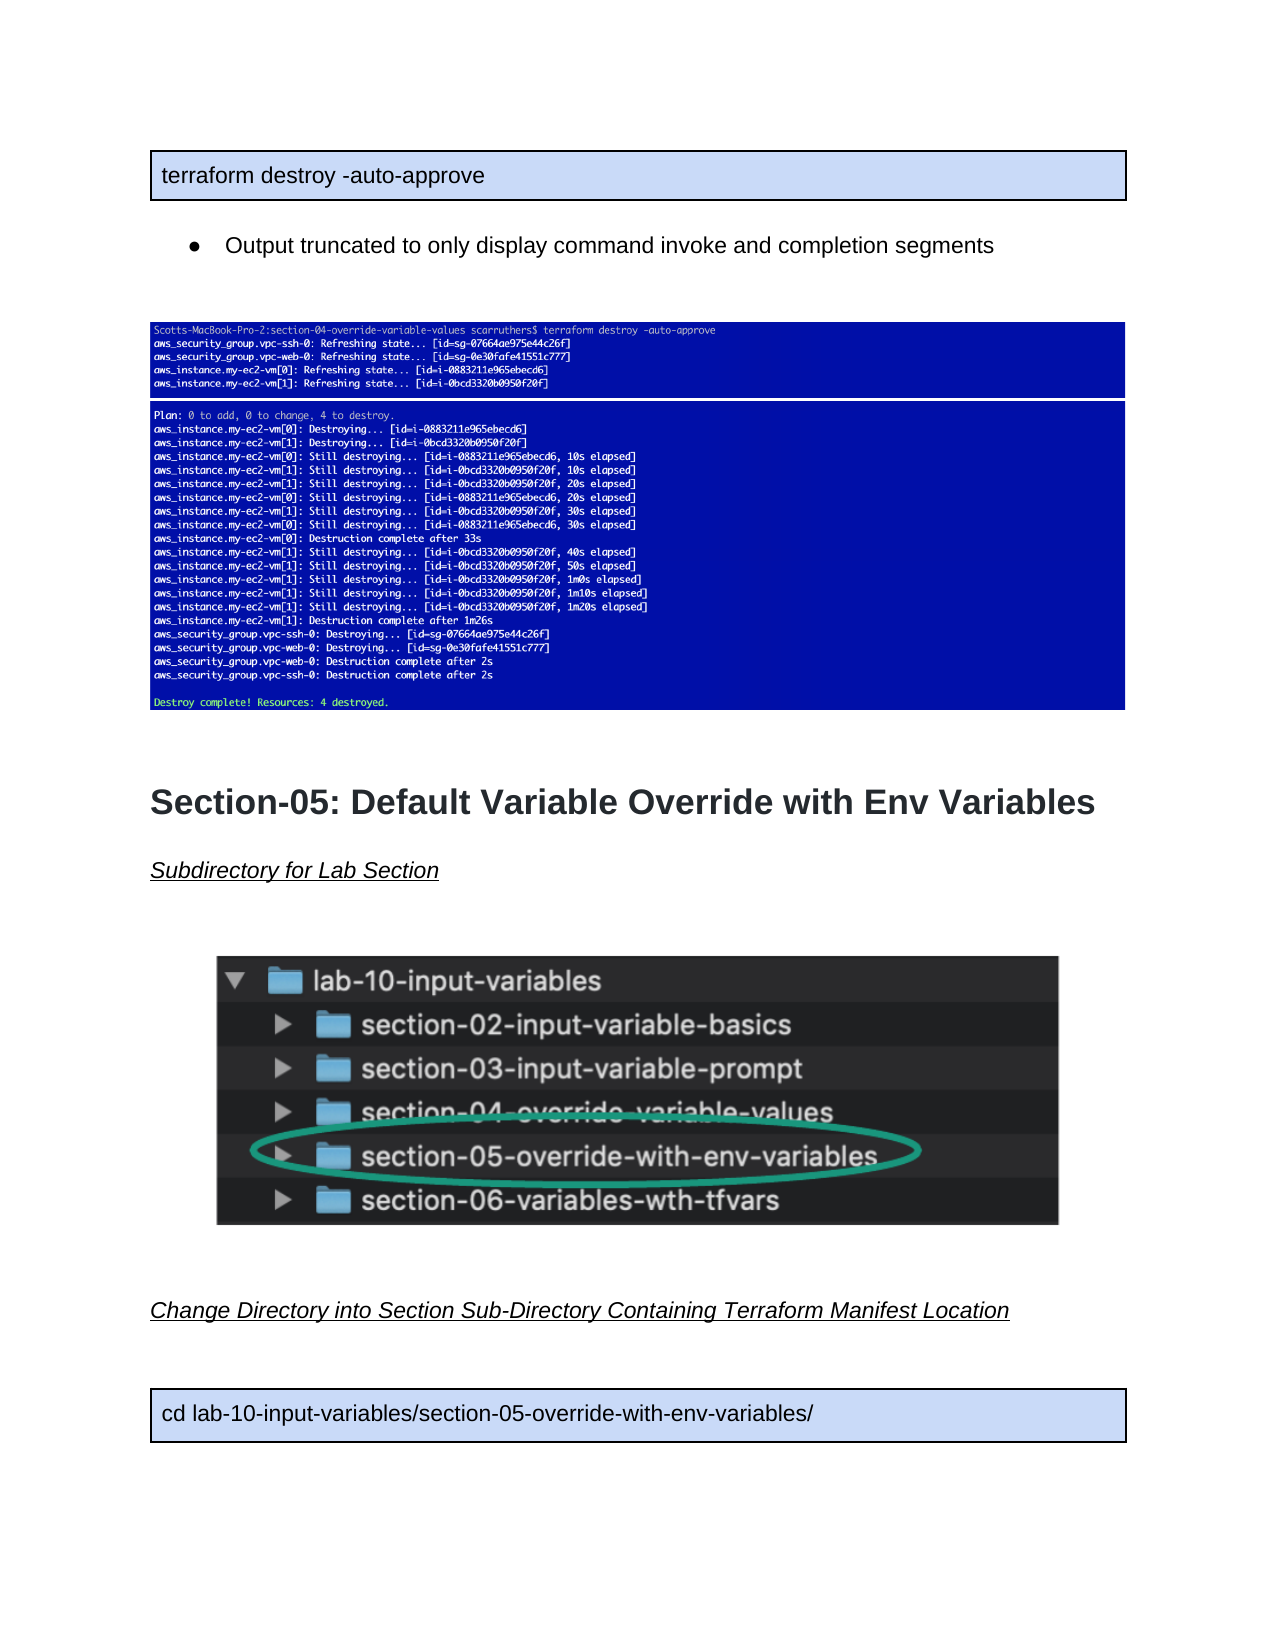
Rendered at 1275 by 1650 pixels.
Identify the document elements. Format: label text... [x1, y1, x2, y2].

table_header terraform destroy -auto-approve [152, 152, 1125, 199]
text Change Directory into Section Sub-Directory Containing Terraform Manifest Location [150, 1297, 1125, 1323]
list Output truncated to only display command invoke and completion segments [187, 232, 1125, 258]
table_header cd lab-10-input-variables/section-05-override-with-env-variables/ [152, 1390, 1125, 1441]
picture [150, 401, 1125, 710]
text Subdirectory for Lab Section [150, 857, 1125, 883]
picture [150, 322, 1125, 398]
picture [150, 917, 1125, 1263]
subtitle Section-05: Default Variable Override with Env Variables [150, 781, 1125, 822]
